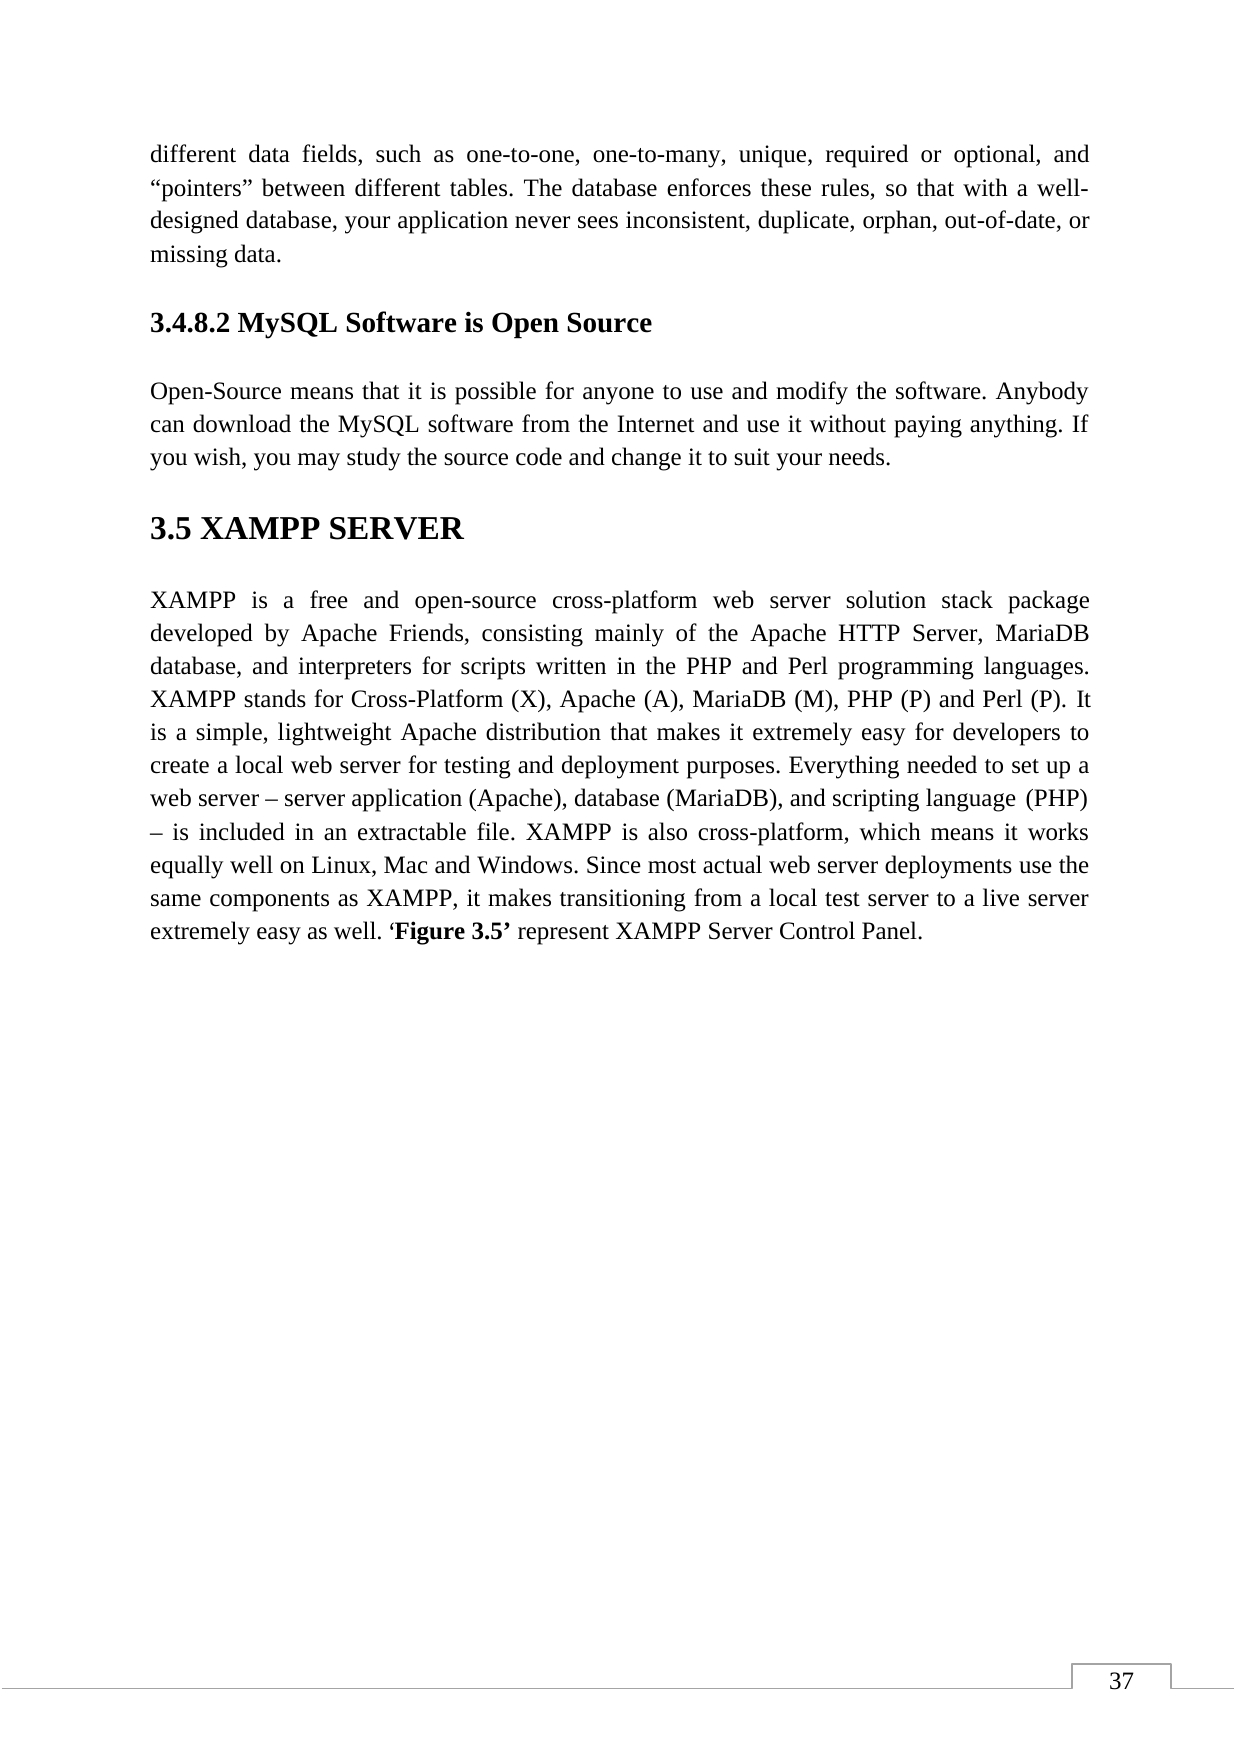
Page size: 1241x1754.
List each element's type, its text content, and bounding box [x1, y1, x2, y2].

text Open-Source means that it is possible for anyone to use and modify the software. Anybody can download the MySQL software from the Internet and use it without paying anything. If you wish, you may study the source code and change it to suit your needs. [150, 376, 1090, 471]
subtitle 3.4.8.2 MySQL Software is Open Source [150, 305, 1157, 338]
text XAMPP is a free and open-source cross-platform web server solution stack package developed by Apache Friends, consisting mainly of the Apache HTTP Server, MariaDB database, and interpreters for scripts written in the PHP and Perl programming languages. XAMPP stands for Cross-Platform (X), Apache (A), MariaDB (M), PHP (P) and Perl (P). It is a simple, lightweight Apache distribution that makes it extremely easy for developers to create a local web server for testing and deployment purposes. Everything needed to set up a web server – server application (Apache), database (MariaDB), and scripting language (PHP) [150, 585, 1091, 812]
subtitle XAMPP SERVER [150, 508, 1157, 547]
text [150, 139, 1091, 267]
text – is included in an extractable file. XAMPP is also cross-platform, which means it works equally well on Linux, Mac and Windows. Since most actual web server deployments use the same components as XAMPP, it makes transitioning from a local test server to a live server extremely easy as well. ‘Figure 3.5’ represent XAMPP Server Control Panel. [150, 817, 1090, 944]
